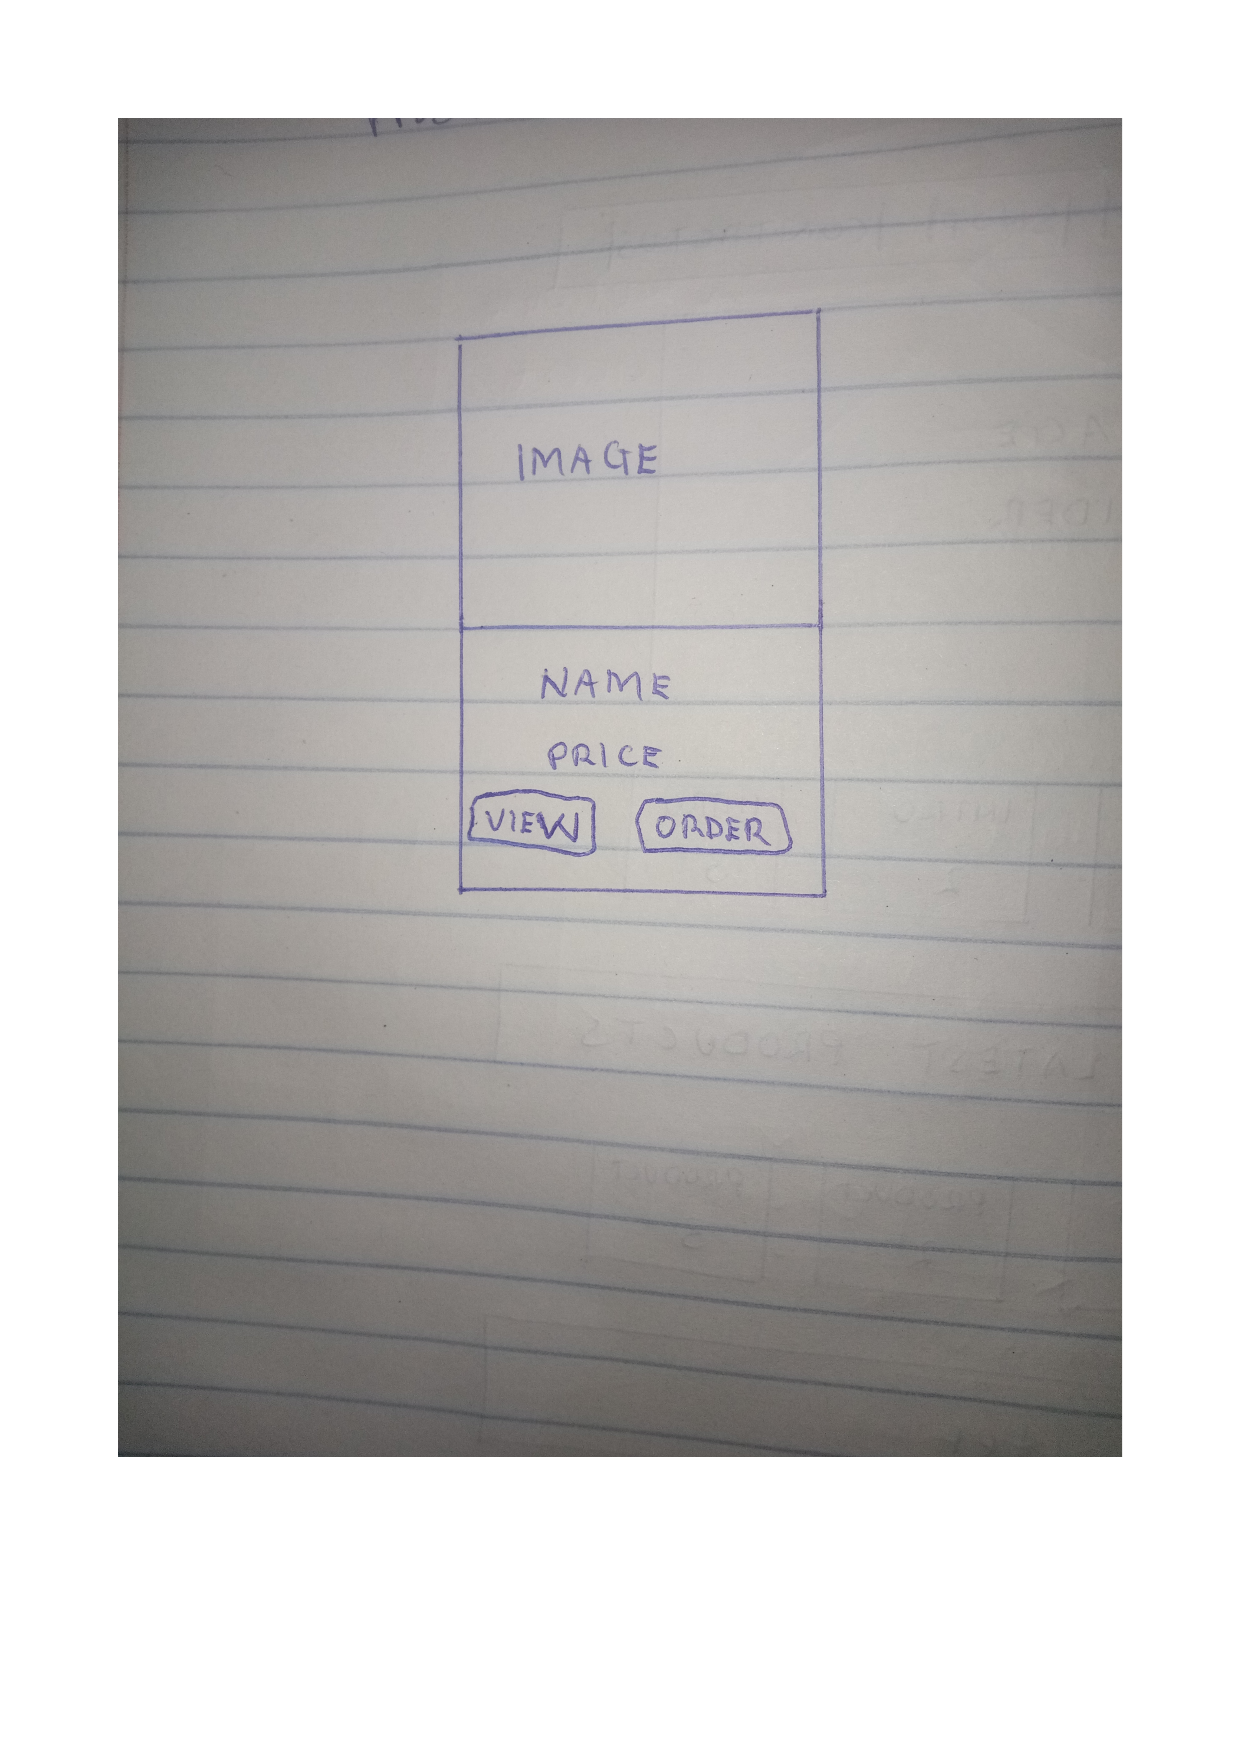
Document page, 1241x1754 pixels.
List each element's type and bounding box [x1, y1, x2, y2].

picture [118, 118, 1123, 1457]
